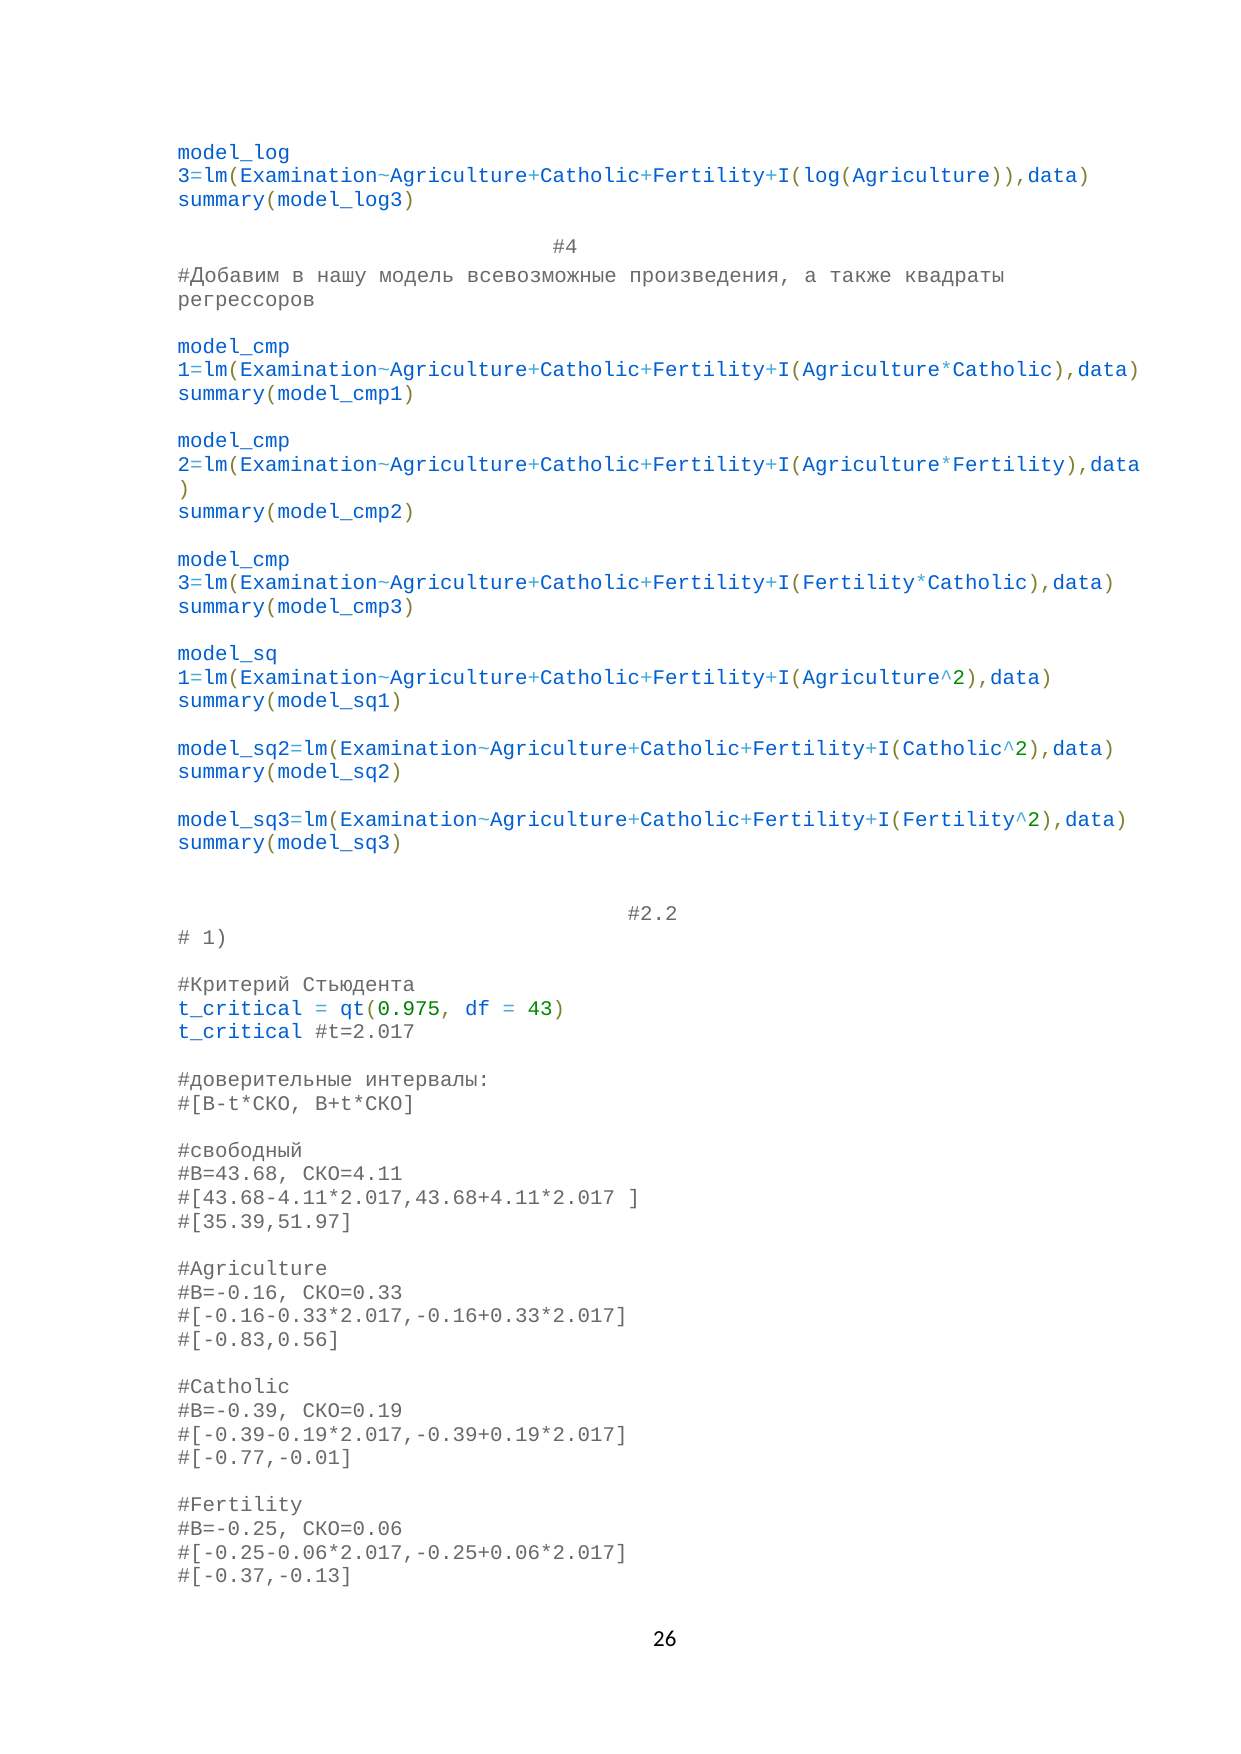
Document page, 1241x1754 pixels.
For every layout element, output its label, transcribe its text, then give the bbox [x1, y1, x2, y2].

text summary(model_sq2) [177, 761, 1152, 785]
text #[-0.16-0.33*2.017,-0.16+0.33*2.017] [177, 1305, 1152, 1329]
text #доверительные интервалы: [177, 1069, 1152, 1092]
text summary(model_sq1) [177, 691, 1152, 714]
text model_cmp3=lm(Examination~Agriculture+Catholic+Fertility+I(Fertility*Catholic),data) [177, 549, 1152, 596]
text #Критерий Стьюдента [177, 974, 1152, 998]
text model_cmp2=lm(Examination~Agriculture+Catholic+Fertility+I(Agriculture*Fertility),data) [177, 430, 1152, 501]
text model_cmp1=lm(Examination~Agriculture+Catholic+Fertility+I(Agriculture*Catholic),data) [177, 336, 1152, 383]
text #Catholic [177, 1376, 1152, 1400]
text summary(model_log3) [177, 189, 1152, 213]
text summary(model_cmp2) [177, 501, 1152, 525]
text #B=-0.39, СКО=0.19 [177, 1400, 1152, 1423]
text #[-0.77,-0.01] [177, 1447, 1152, 1471]
text # 1) [177, 927, 1152, 951]
text #B=43.68, СКО=4.11 [177, 1163, 1152, 1187]
text model_sq3=lm(Examination~Agriculture+Catholic+Fertility+I(Fertility^2),data) [177, 809, 1152, 832]
text #2.2 [177, 903, 1152, 927]
text #[-0.37,-0.13] [177, 1565, 1152, 1589]
text #B=-0.16, СКО=0.33 [177, 1282, 1152, 1305]
text #B=-0.25, СКО=0.06 [177, 1518, 1152, 1542]
text #свободный [177, 1140, 1152, 1163]
text summary(model_sq3) [177, 832, 1152, 856]
text #Добавим в нашу модель всевозможные произведения, а также квадраты регрессоров [177, 260, 1152, 312]
text model_sq1=lm(Examination~Agriculture+Catholic+Fertility+I(Agriculture^2),data) [177, 643, 1152, 691]
text #[-0.39-0.19*2.017,-0.39+0.19*2.017] [177, 1423, 1152, 1447]
text t_critical #t=2.017 [177, 1022, 1152, 1045]
text summary(model_cmp3) [177, 596, 1152, 619]
text #[43.68-4.11*2.017,43.68+4.11*2.017 ] [177, 1187, 1152, 1211]
text model_log3=lm(Examination~Agriculture+Catholic+Fertility+I(log(Agriculture)),data) [177, 142, 1152, 189]
text summary(model_cmp1) [177, 383, 1152, 407]
text #[35.39,51.97] [177, 1211, 1152, 1234]
text #[-0.25-0.06*2.017,-0.25+0.06*2.017] [177, 1542, 1152, 1565]
text #Agriculture [177, 1258, 1152, 1282]
text model_sq2=lm(Examination~Agriculture+Catholic+Fertility+I(Catholic^2),data) [177, 738, 1152, 761]
text t_critical = qt(0.975, df = 43) [177, 998, 1152, 1022]
text #4 [177, 236, 1152, 260]
text #Fertility [177, 1494, 1152, 1518]
text #[B-t*СКО, B+t*СКО] [177, 1092, 1152, 1116]
text #[-0.83,0.56] [177, 1329, 1152, 1353]
